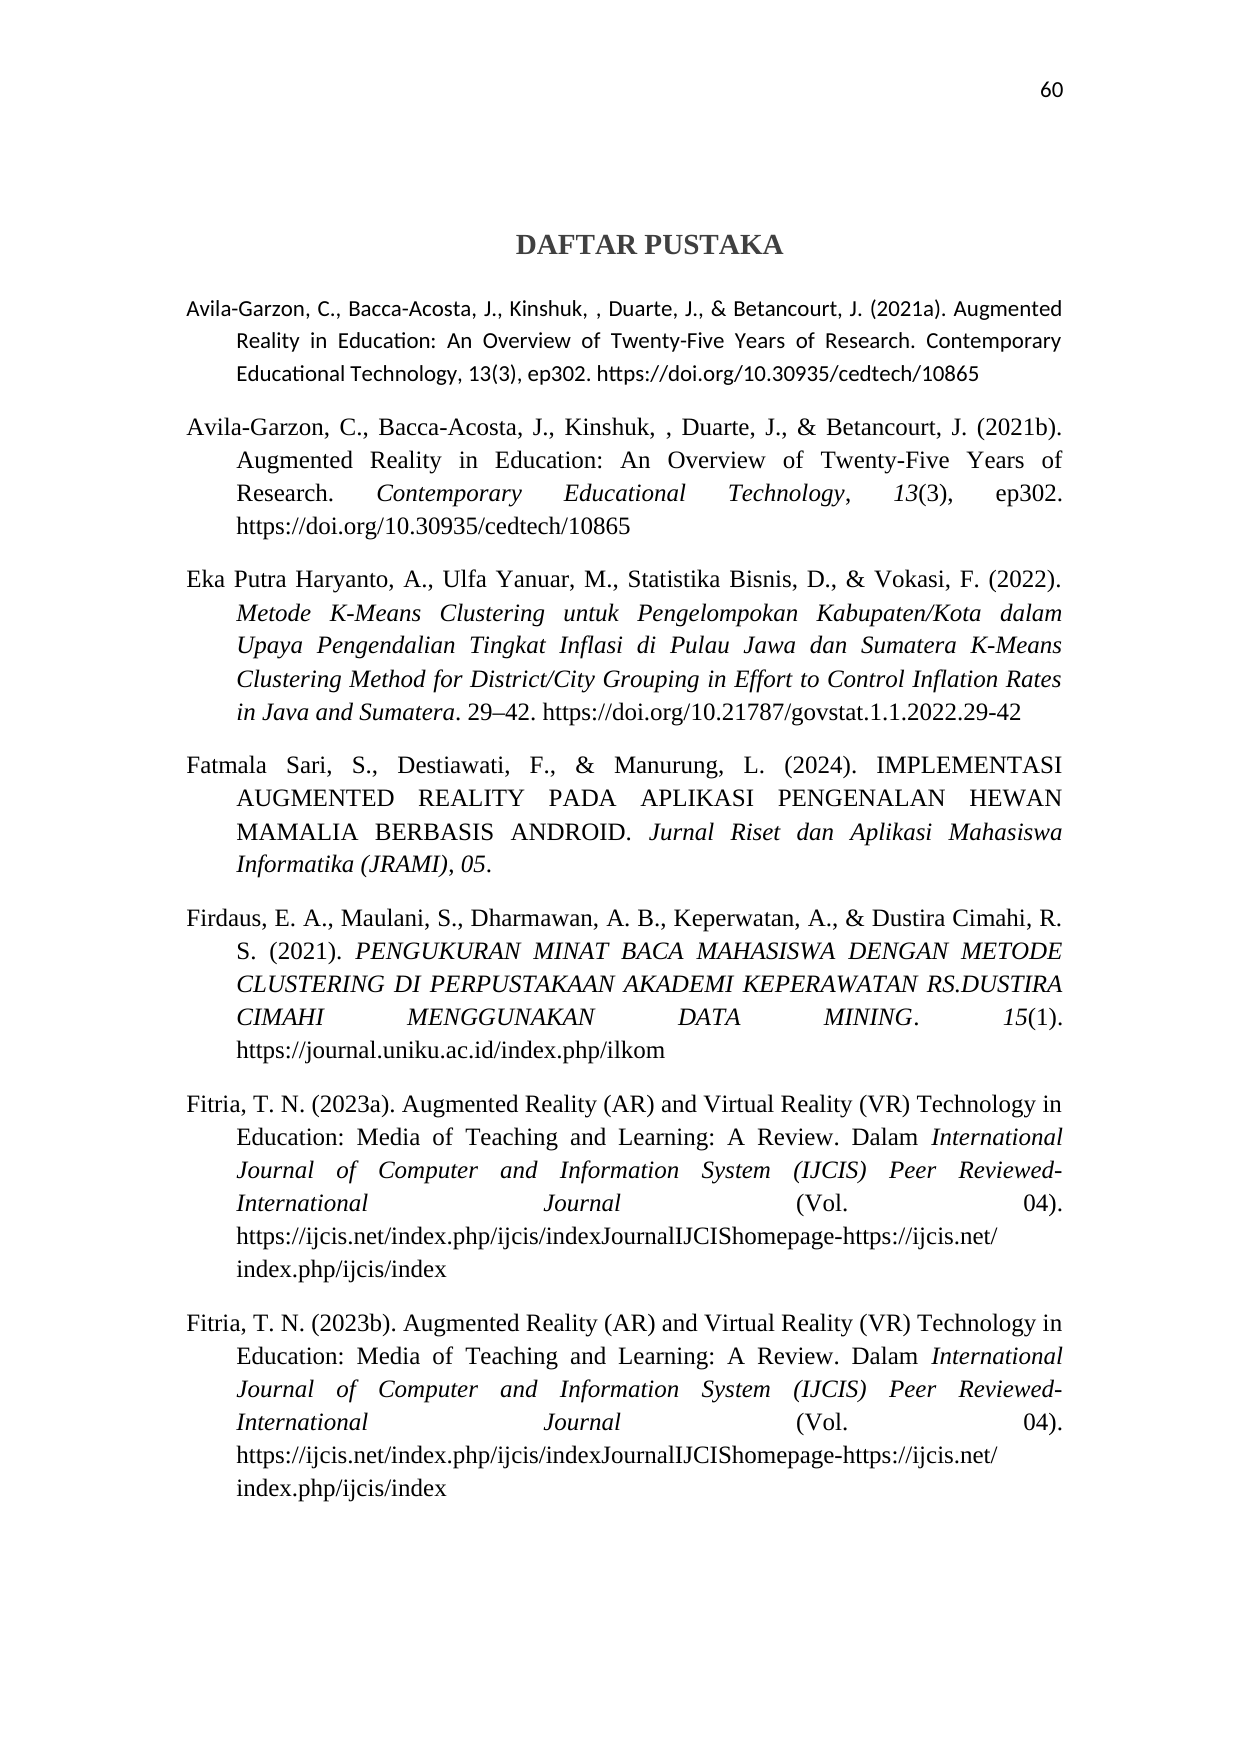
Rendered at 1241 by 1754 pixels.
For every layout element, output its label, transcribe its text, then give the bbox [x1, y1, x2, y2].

subtitle DAFTAR PUSTAKA [236, 227, 1063, 261]
